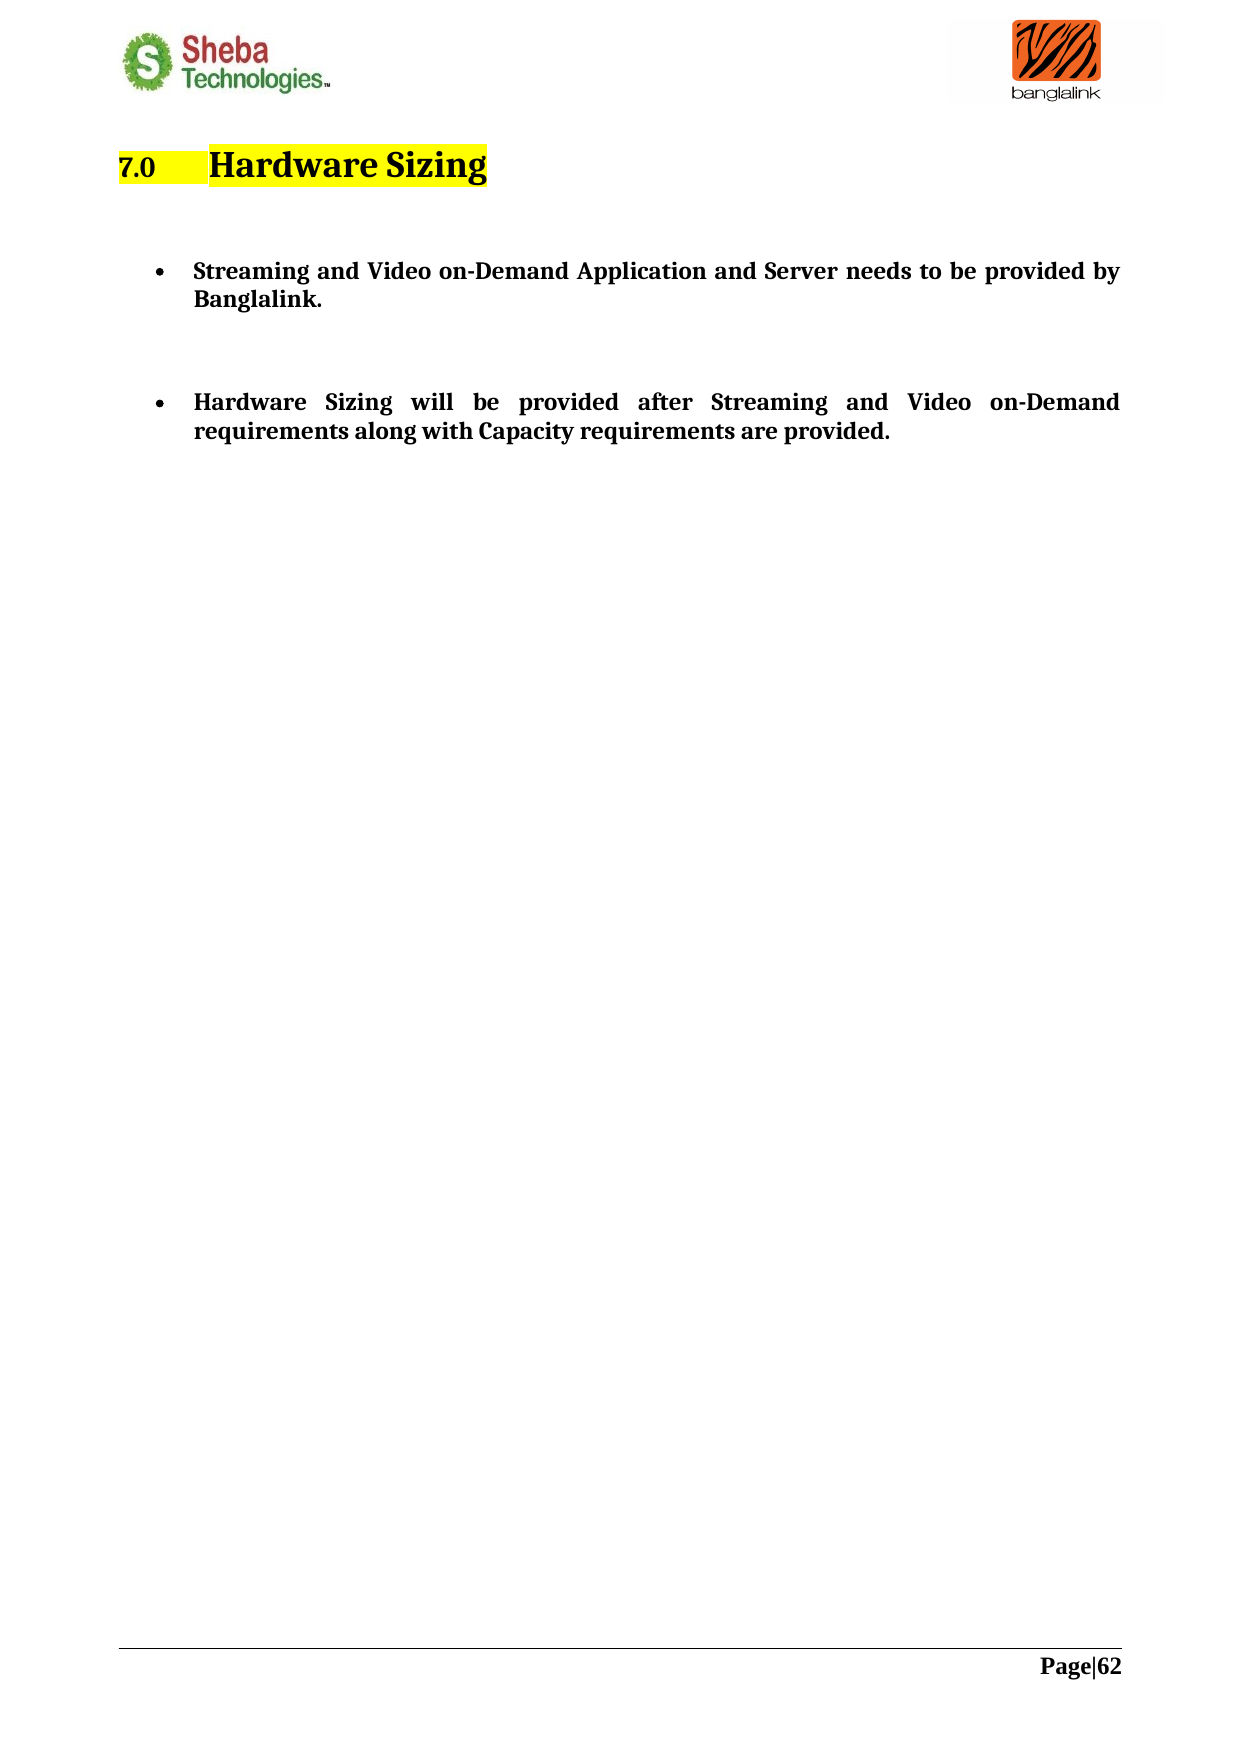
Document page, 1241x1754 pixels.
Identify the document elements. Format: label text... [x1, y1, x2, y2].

subtitle Hardware Sizing [118, 143, 1122, 187]
list Hardware Sizing will be provided after Streaming and Video on-Demand requirements along with Capacity requirements are provided. [156, 388, 1122, 446]
picture [118, 26, 338, 103]
picture [946, 18, 1167, 103]
list Streaming and Video on-Demand Application and Server needs to be provided by Banglalink. [156, 257, 1122, 314]
